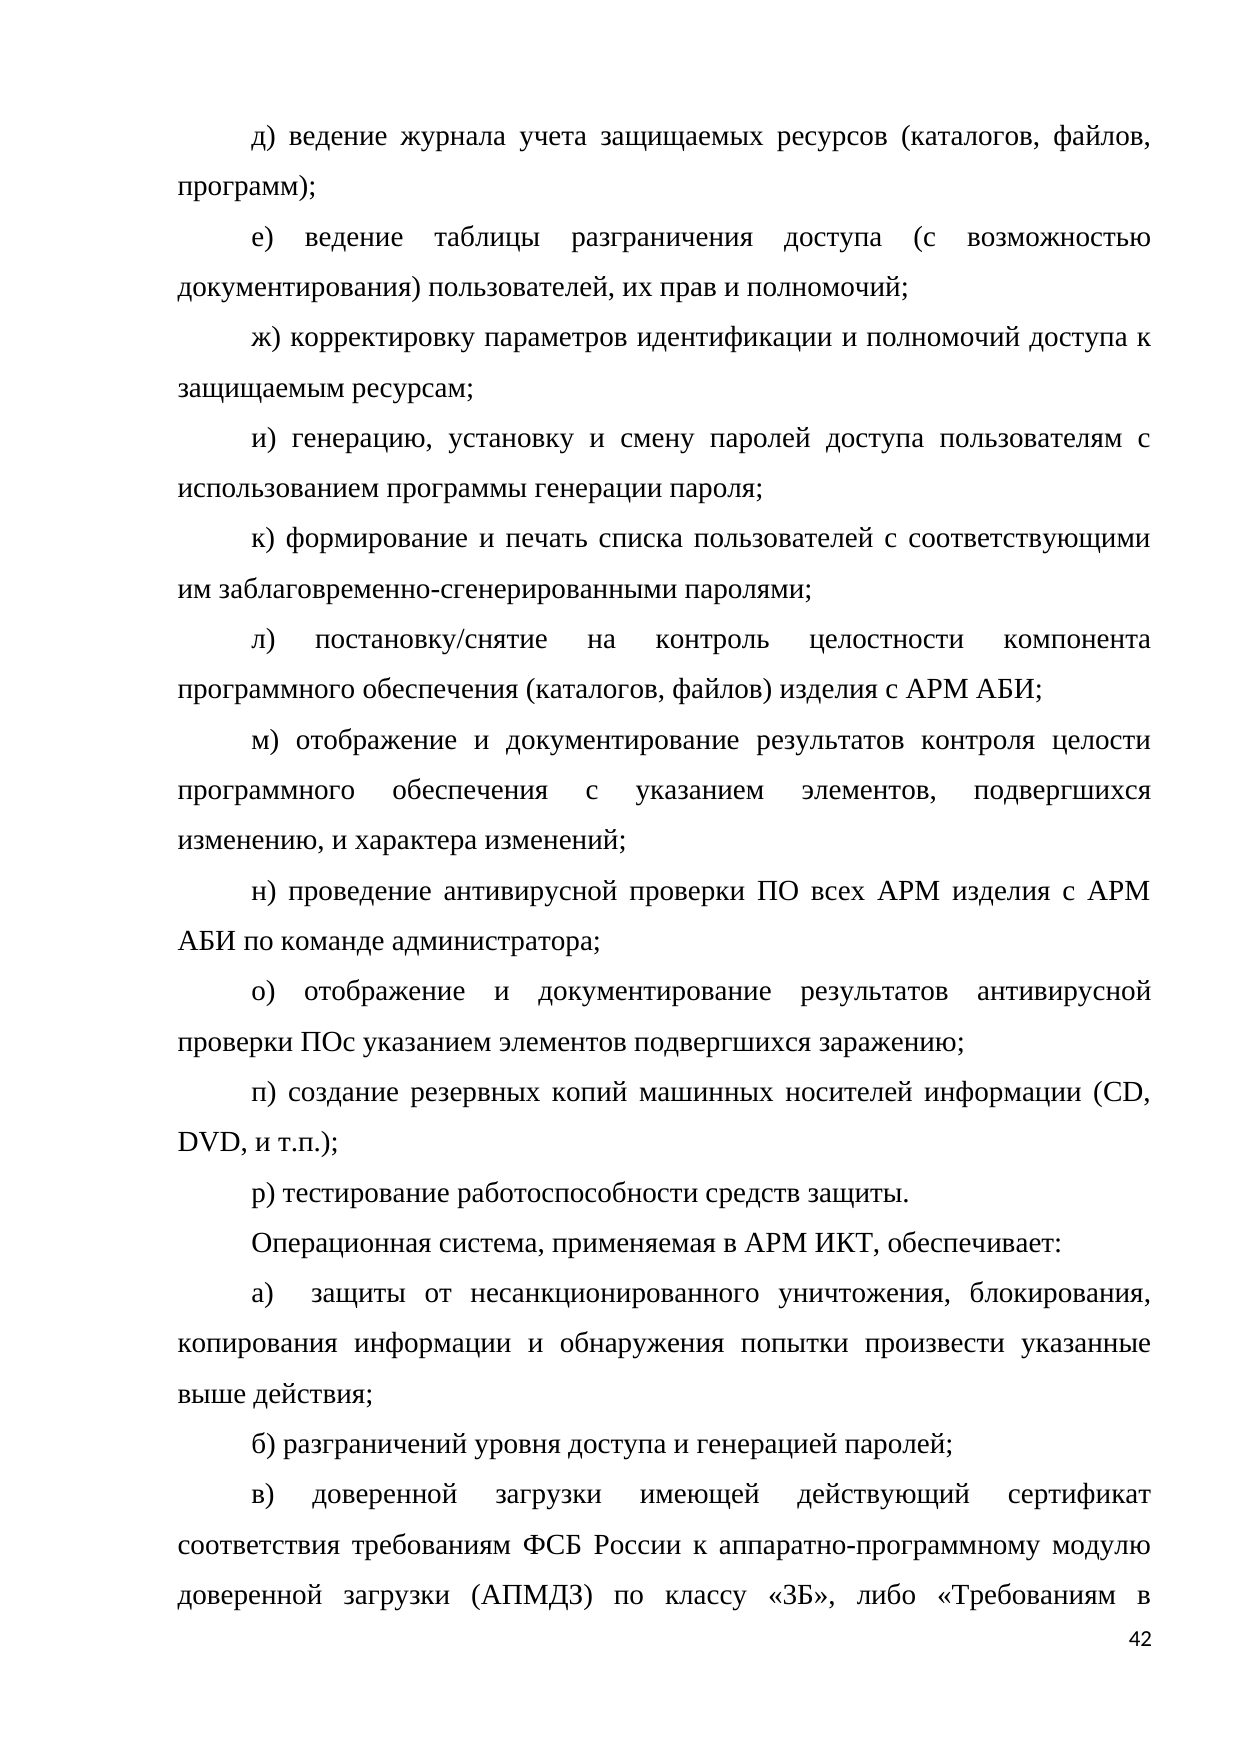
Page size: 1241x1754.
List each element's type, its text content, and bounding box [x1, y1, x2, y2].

text п) создание резервных копий машинных носителей информации (CD, DVD, и т.п.); [177, 1074, 1152, 1158]
text и) генерацию, установку и смену паролей доступа пользователям с использованием программы генерации пароля; [177, 420, 1152, 504]
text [177, 1477, 1152, 1611]
text м) отображение и документирование результатов контроля целости программного обеспечения с указанием элементов, подвергшихся изменению, и характера изменений; [177, 722, 1152, 856]
text б) разграничений уровня доступа и генерацией паролей; [177, 1426, 1152, 1460]
text о) отображение и документирование результатов антивирусной проверки ПОс указанием элементов подвергшихся заражению; [177, 973, 1152, 1057]
text Операционная система, применяемая в АРМ ИКТ, обеспечивает: [177, 1225, 1152, 1258]
text д) ведение журнала учета защищаемых ресурсов (каталогов, файлов, программ); [177, 118, 1152, 202]
text р) тестирование работоспособности средств защиты. [177, 1175, 1152, 1208]
text ж) корректировку параметров идентификации и полномочий доступа к защищаемым ресурсам; [177, 319, 1152, 403]
text а) защиты от несанкционированного уничтожения, блокирования, копирования информации и обнаружения попытки произвести указанные выше действия; [177, 1275, 1152, 1409]
text е) ведение таблицы разграничения доступа (с возможностью документирования) пользователей, их прав и полномочий; [177, 219, 1152, 303]
text л) постановку/снятие на контроль целостности компонента программного обеспечения (каталогов, файлов) изделия с АРМ АБИ; [177, 621, 1152, 705]
text к) формирование и печать списка пользователей с соответствующими им заблаговременно-сгенерированными паролями; [177, 521, 1152, 604]
text н) проведение антивирусной проверки ПО всех АРМ изделия с АРМ АБИ по команде администратора; [177, 873, 1152, 957]
